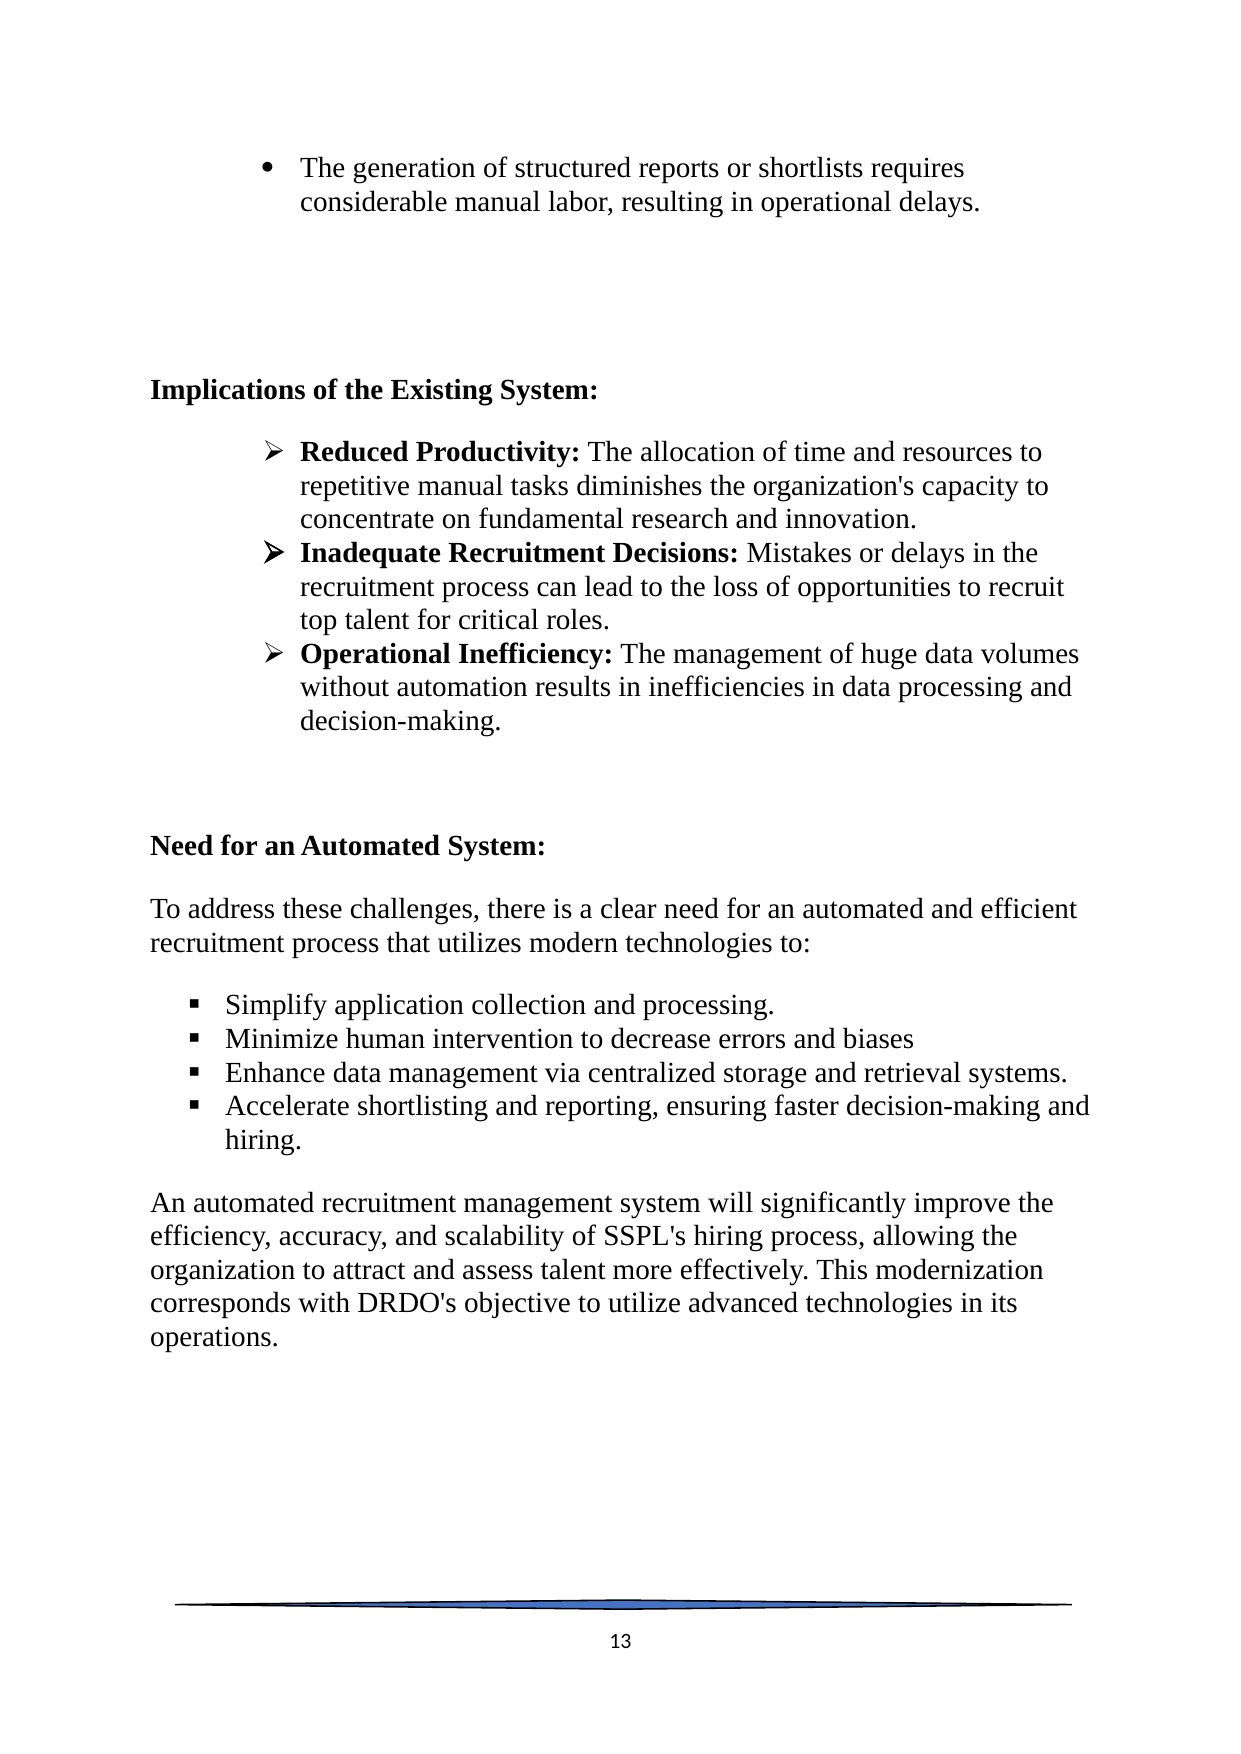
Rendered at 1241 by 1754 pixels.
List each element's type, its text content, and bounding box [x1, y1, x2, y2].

list Operational Inefficiency: The management of huge data volumes without automation results in inefficiencies in data processing and decision-making. [262, 636, 1090, 737]
list Accelerate shortlisting and reporting, ensuring faster decision-making and hiring. [187, 1088, 1090, 1156]
list Simplify application collection and processing. [187, 987, 1090, 1021]
list Minimize human intervention to decrease errors and biases [187, 1021, 1090, 1055]
list The generation of structured reports or shortlists requires considerable manual labor, resulting in operational delays. [262, 150, 1090, 217]
list Inadequate Recruitment Decisions: Mistakes or delays in the recruitment process can lead to the loss of opportunities to recruit top talent for critical roles. [262, 535, 1090, 636]
text To address these challenges, there is a clear need for an automated and efficient recruitment process that utilizes modern technologies to: [150, 891, 1090, 958]
text Implications of the Existing System: [150, 372, 1090, 405]
list Enhance data management via centralized storage and retrieval systems. [187, 1055, 1090, 1088]
text Need for an Automated System: [150, 828, 1090, 862]
text An automated recruitment management system will significantly improve the efficiency, accuracy, and scalability of SSPL's hiring process, allowing the organization to attract and assess talent more effectively. This modernization corresponds with DRDO's objective to utilize advanced technologies in its operations. [150, 1185, 1090, 1352]
list Reduced Productivity: The allocation of time and resources to repetitive manual tasks diminishes the organization's capacity to concentrate on fundamental research and innovation. [262, 434, 1090, 535]
